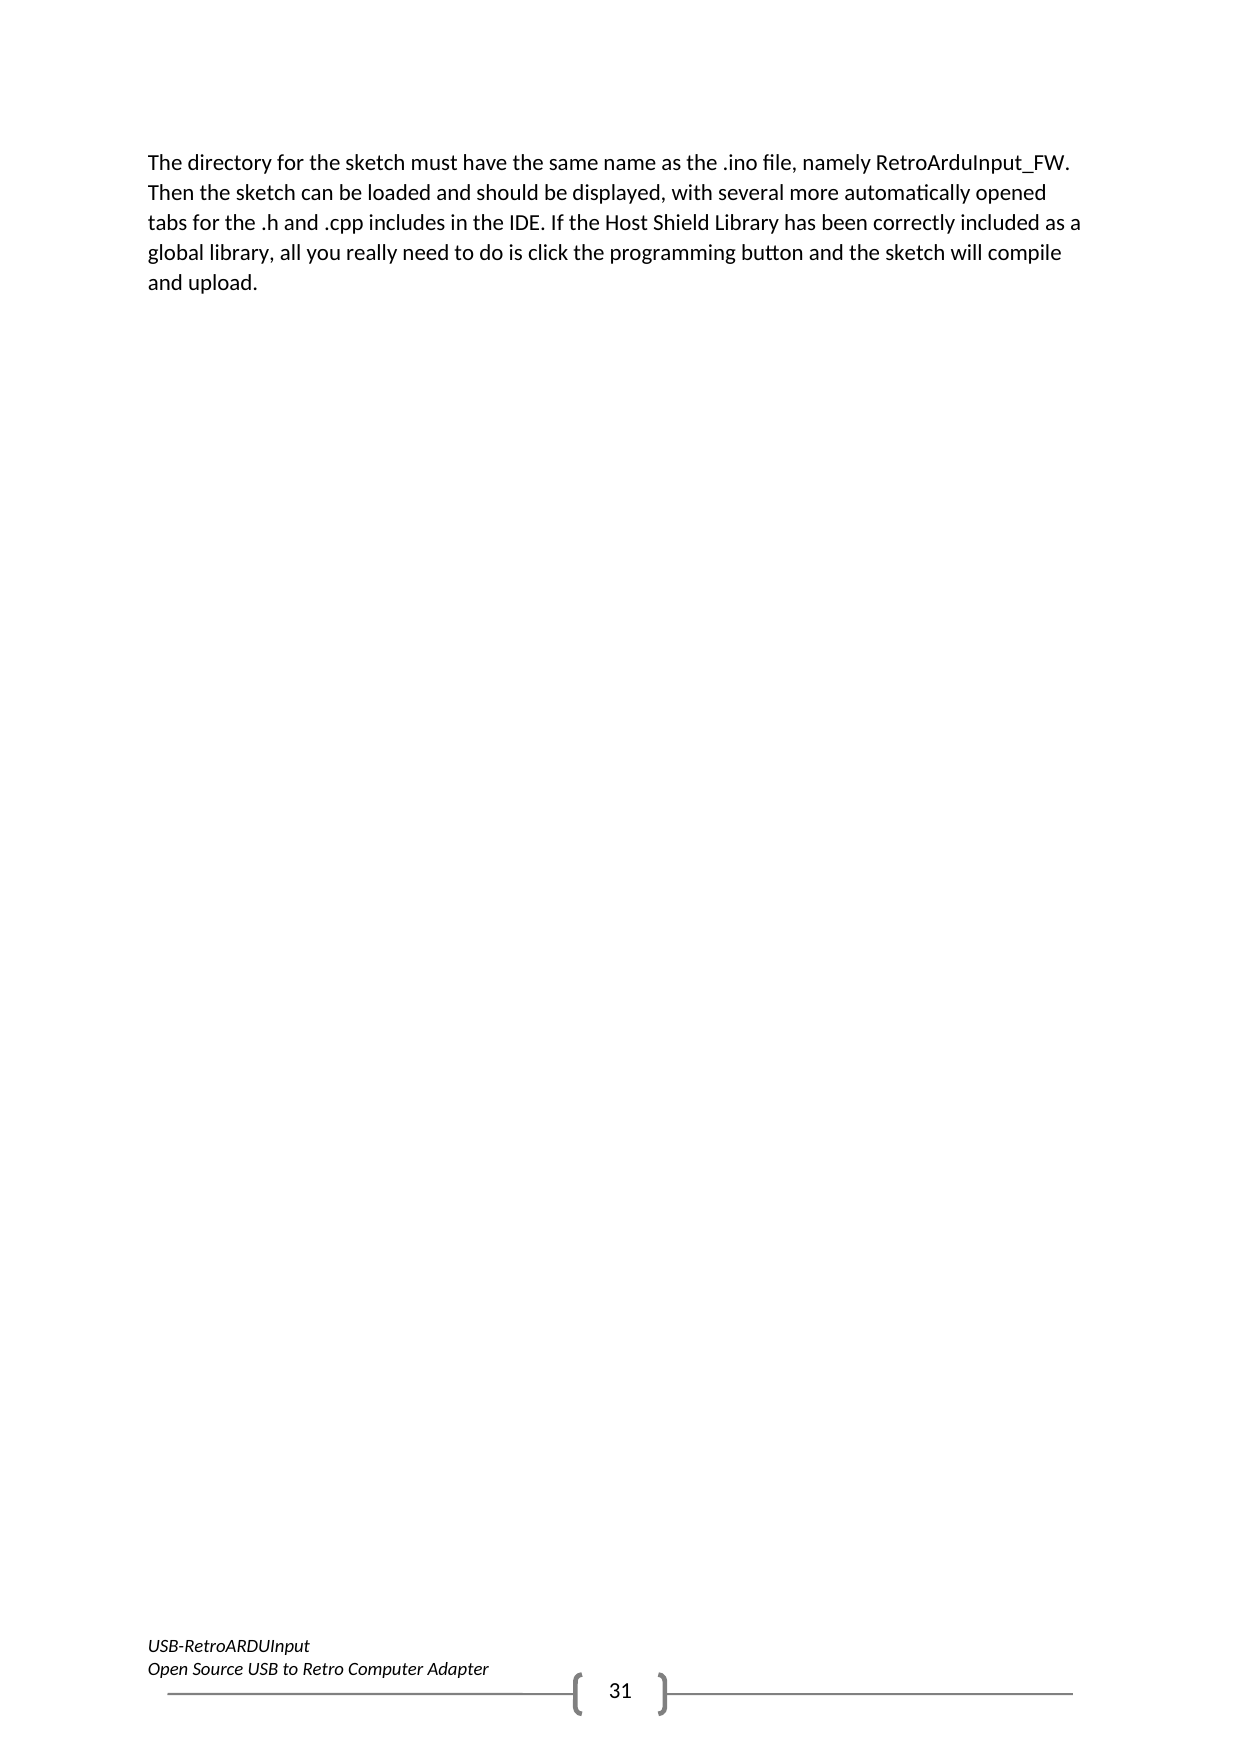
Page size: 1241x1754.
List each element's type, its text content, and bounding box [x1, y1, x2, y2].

text The directory for the sketch must have the same name as the .ino file, namely RetroArduInput_FW. Then the sketch can be loaded and should be displayed, with several more automatically opened tabs for the .h and .cpp includes in the IDE. If the Host Shield Library has been correctly included as a global library, all you really need to do is click the programming button and the sketch will compile and upload. [148, 148, 1093, 296]
